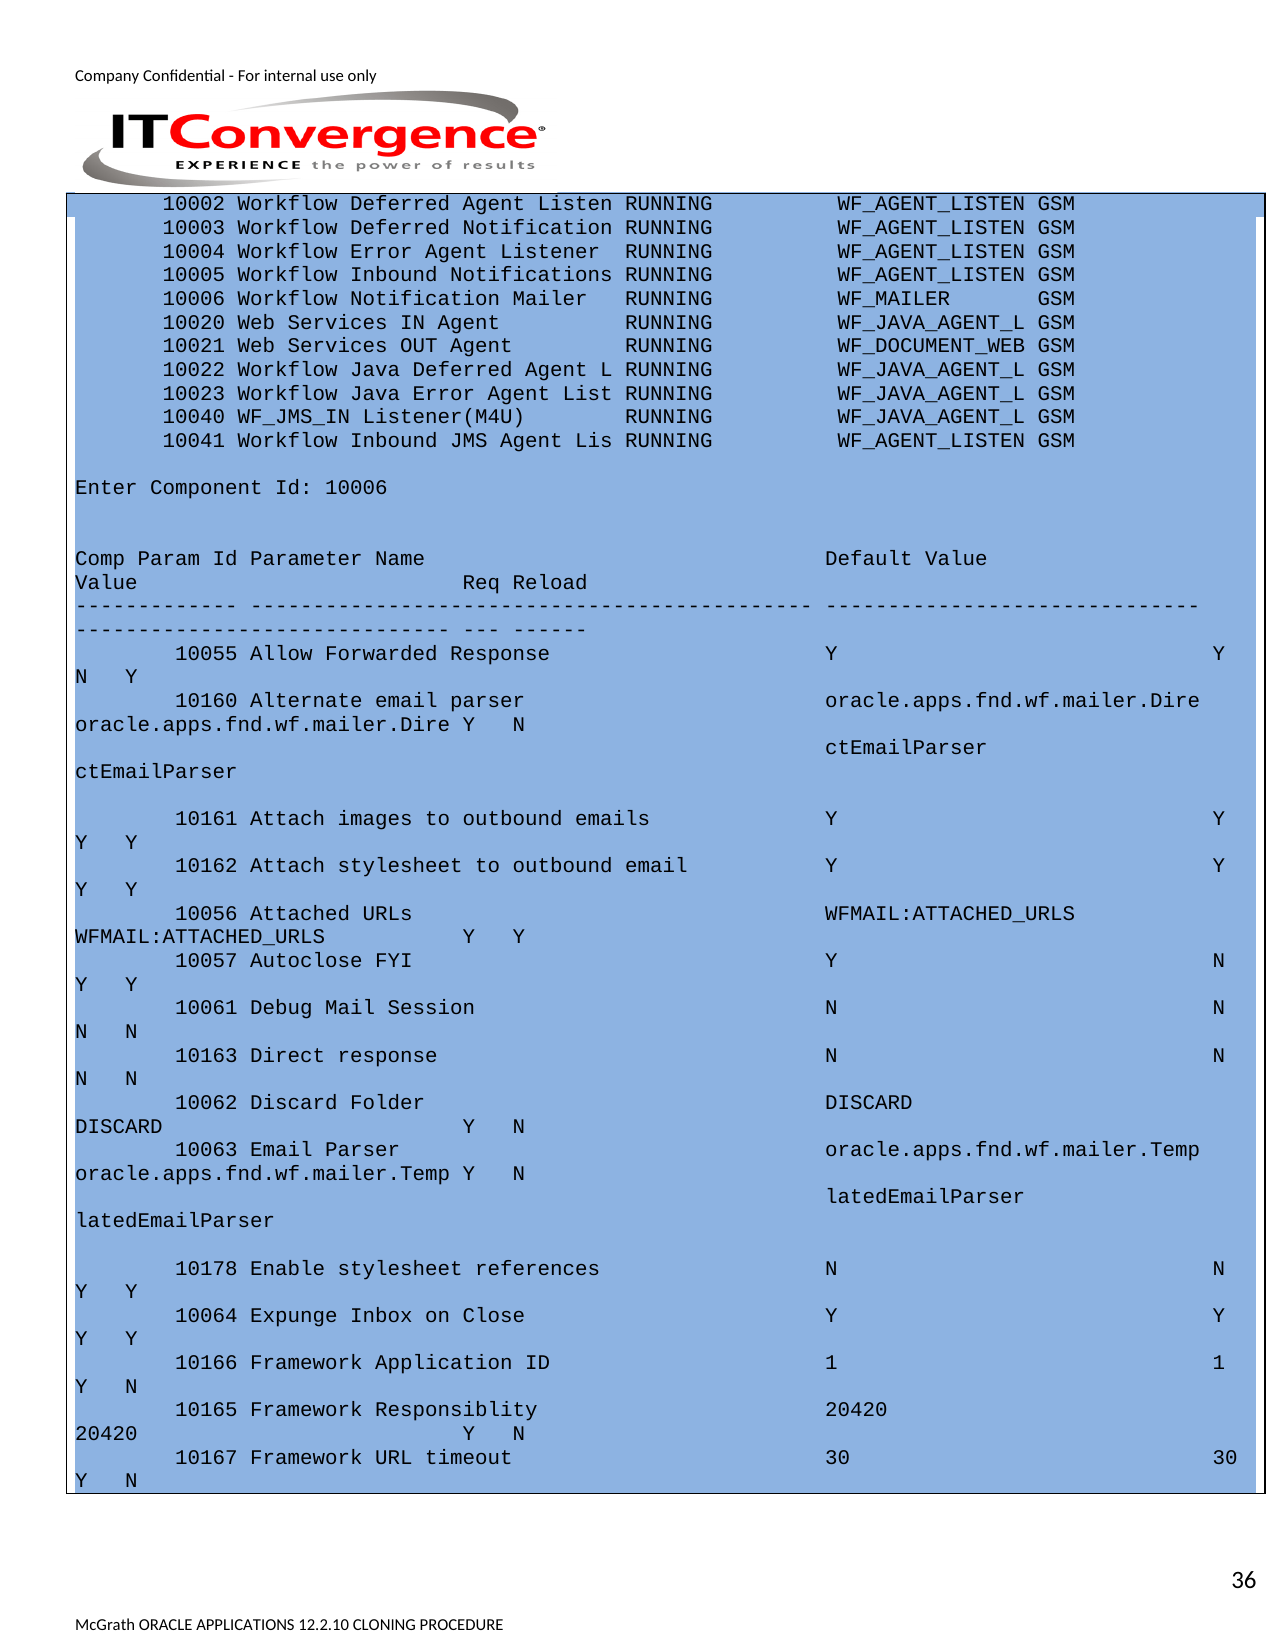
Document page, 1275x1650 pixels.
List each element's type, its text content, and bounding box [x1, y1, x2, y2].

text 10002 Workflow Deferred Agent Listen RUNNING WF_AGENT_LISTEN GSM [67, 194, 1264, 217]
text 10003 Workflow Deferred Notification RUNNING WF_AGENT_LISTEN GSM [75, 217, 1256, 241]
text 10167 Framework URL timeout 30 30 Y N [75, 1447, 1256, 1493]
text 10057 Autoclose FYI Y N Y Y [75, 950, 1256, 997]
text 10055 Allow Forwarded Response Y Y N Y [75, 643, 1256, 690]
text 10162 Attach stylesheet to outbound email Y Y Y Y [75, 856, 1256, 903]
text 10166 Framework Application ID 1 1 Y N [75, 1352, 1256, 1399]
text 10178 Enable stylesheet references N N Y Y [75, 1257, 1256, 1305]
picture [75, 85, 558, 193]
text 10161 Attach images to outbound emails Y Y Y Y [75, 808, 1256, 856]
text ctEmailParser ctEmailParser [75, 737, 1256, 784]
text 10022 Workflow Java Deferred Agent L RUNNING WF_JAVA_AGENT_L GSM [75, 359, 1256, 383]
text Enter Component Id: 10006 [75, 477, 1256, 501]
text ------------- --------------------------------------------- ------------------------------ ------------------------------ --- ------ [75, 595, 1256, 643]
text 10006 Workflow Notification Mailer RUNNING WF_MAILER GSM [75, 288, 1256, 312]
text 10005 Workflow Inbound Notifications RUNNING WF_AGENT_LISTEN GSM [75, 264, 1256, 288]
text 10004 Workflow Error Agent Listener RUNNING WF_AGENT_LISTEN GSM [75, 241, 1256, 264]
text 10064 Expunge Inbox on Close Y Y Y Y [75, 1305, 1256, 1352]
text latedEmailParser latedEmailParser [75, 1187, 1256, 1234]
text 10063 Email Parser oracle.apps.fnd.wf.mailer.Temp oracle.apps.fnd.wf.mailer.Temp Y N [75, 1139, 1256, 1187]
text Comp Param Id Parameter Name Default Value Value Req Reload [75, 548, 1256, 595]
text 10061 Debug Mail Session N N N N [75, 997, 1256, 1045]
text 10020 Web Services IN Agent RUNNING WF_JAVA_AGENT_L GSM [75, 312, 1256, 335]
text 10040 WF_JMS_IN Listener(M4U) RUNNING WF_JAVA_AGENT_L GSM [75, 406, 1256, 430]
text 10021 Web Services OUT Agent RUNNING WF_DOCUMENT_WEB GSM [75, 335, 1256, 359]
text 10023 Workflow Java Error Agent List RUNNING WF_JAVA_AGENT_L GSM [75, 383, 1256, 406]
text 10056 Attached URLs WFMAIL:ATTACHED_URLS WFMAIL:ATTACHED_URLS Y Y [75, 903, 1256, 950]
text 10160 Alternate email parser oracle.apps.fnd.wf.mailer.Dire oracle.apps.fnd.wf.mailer.Dire Y N [75, 690, 1256, 737]
text 10165 Framework Responsiblity 20420 20420 Y N [75, 1399, 1256, 1447]
text 10062 Discard Folder DISCARD DISCARD Y N [75, 1092, 1256, 1139]
text 10041 Workflow Inbound JMS Agent Lis RUNNING WF_AGENT_LISTEN GSM [75, 430, 1256, 453]
text 10163 Direct response N N N N [75, 1045, 1256, 1092]
